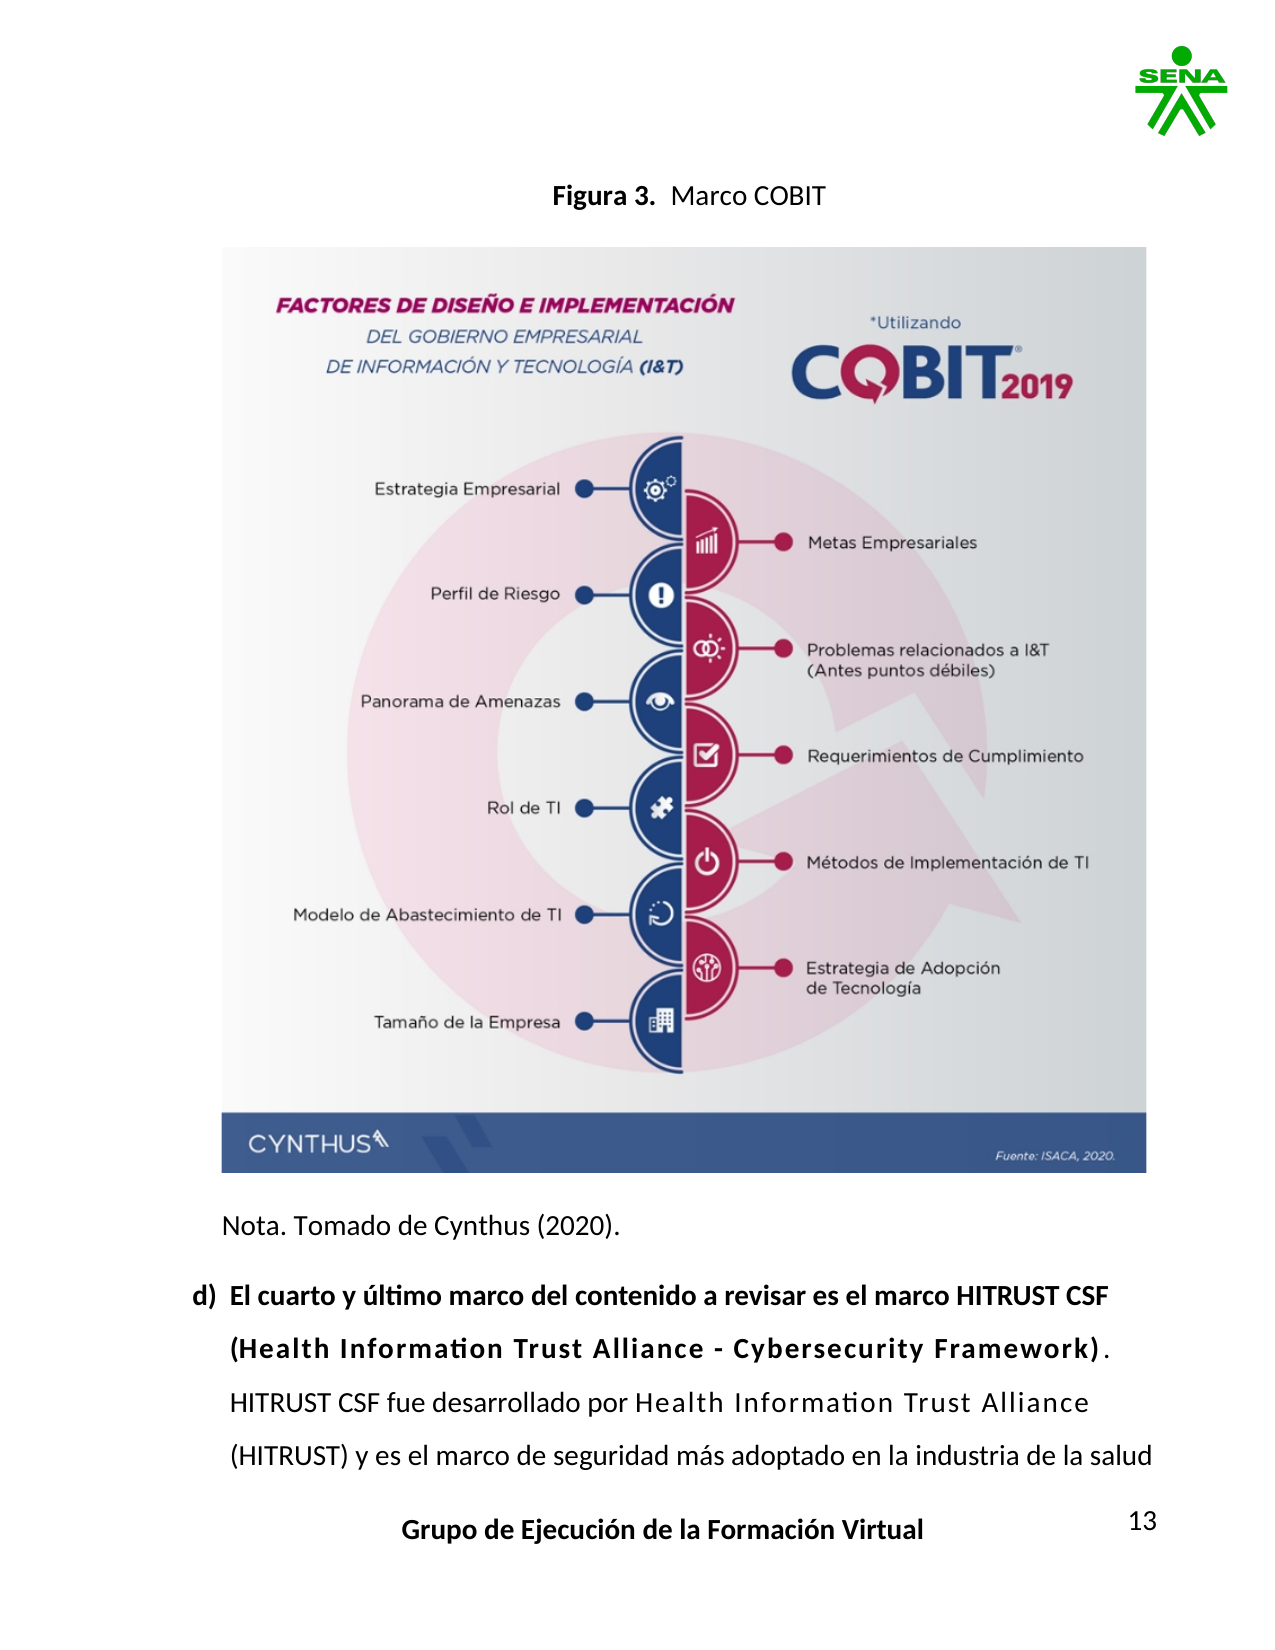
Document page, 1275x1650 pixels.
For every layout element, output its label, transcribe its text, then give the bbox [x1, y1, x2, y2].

picture [1135, 46, 1228, 136]
list El cuarto y último marco del contenido a revisar es el marco HITRUST CSF (Health Information Trust Alliance - Cybersecurity Framework). [192, 1277, 1157, 1366]
picture [221, 247, 1147, 1173]
list Nota. Tomado de Cynthus (2020). [222, 1207, 1157, 1242]
text Marco COBIT [222, 177, 1157, 213]
